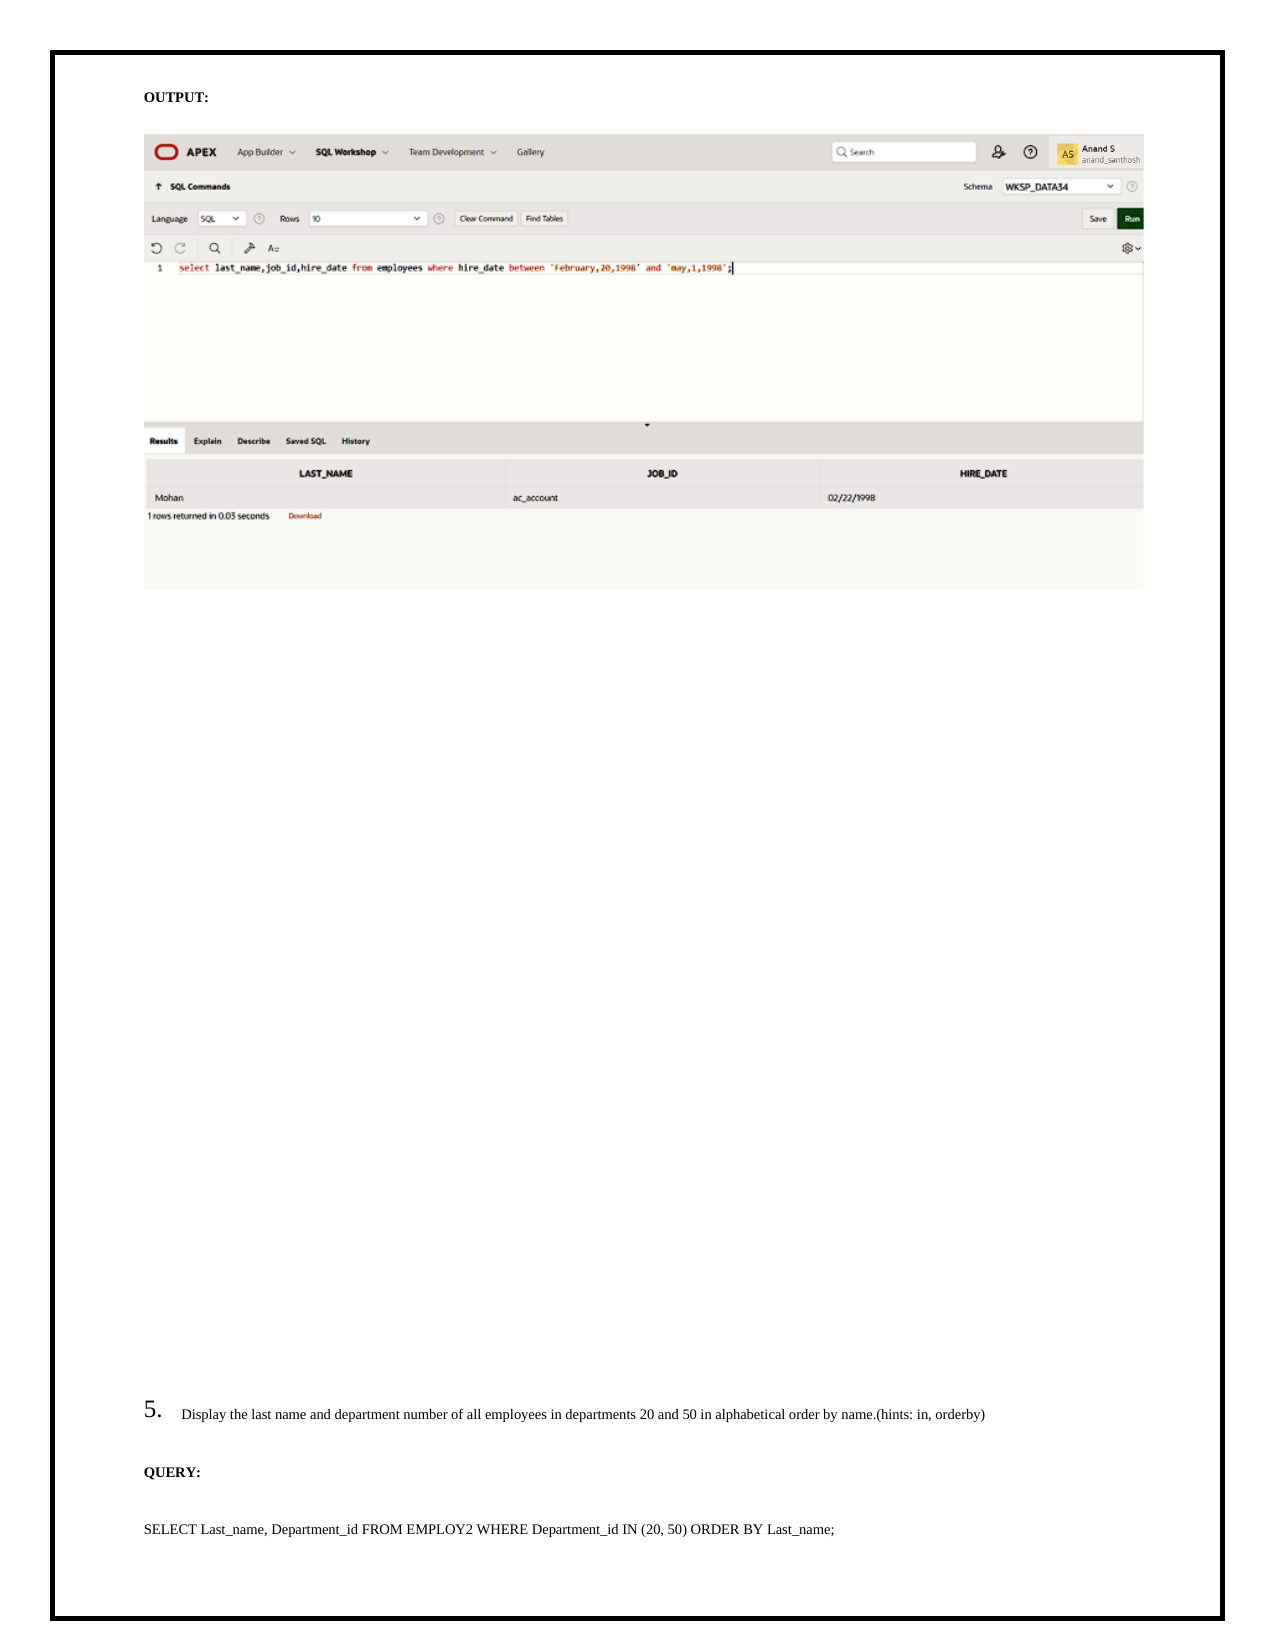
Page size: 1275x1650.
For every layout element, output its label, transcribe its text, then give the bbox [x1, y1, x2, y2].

text SELECT Last_name, Department_id FROM EMPLOY2 WHERE Department_id IN (20, 50) ORDER BY Last_name; [144, 1509, 1144, 1538]
picture [143, 134, 1144, 589]
text QUERY: [144, 1451, 1144, 1480]
list Display the last name and department number of all employees in departments 20 and 50 in alphabetical order by name.(hints: in, orderby) [144, 1394, 1144, 1423]
text OUTPUT: [144, 77, 1144, 105]
